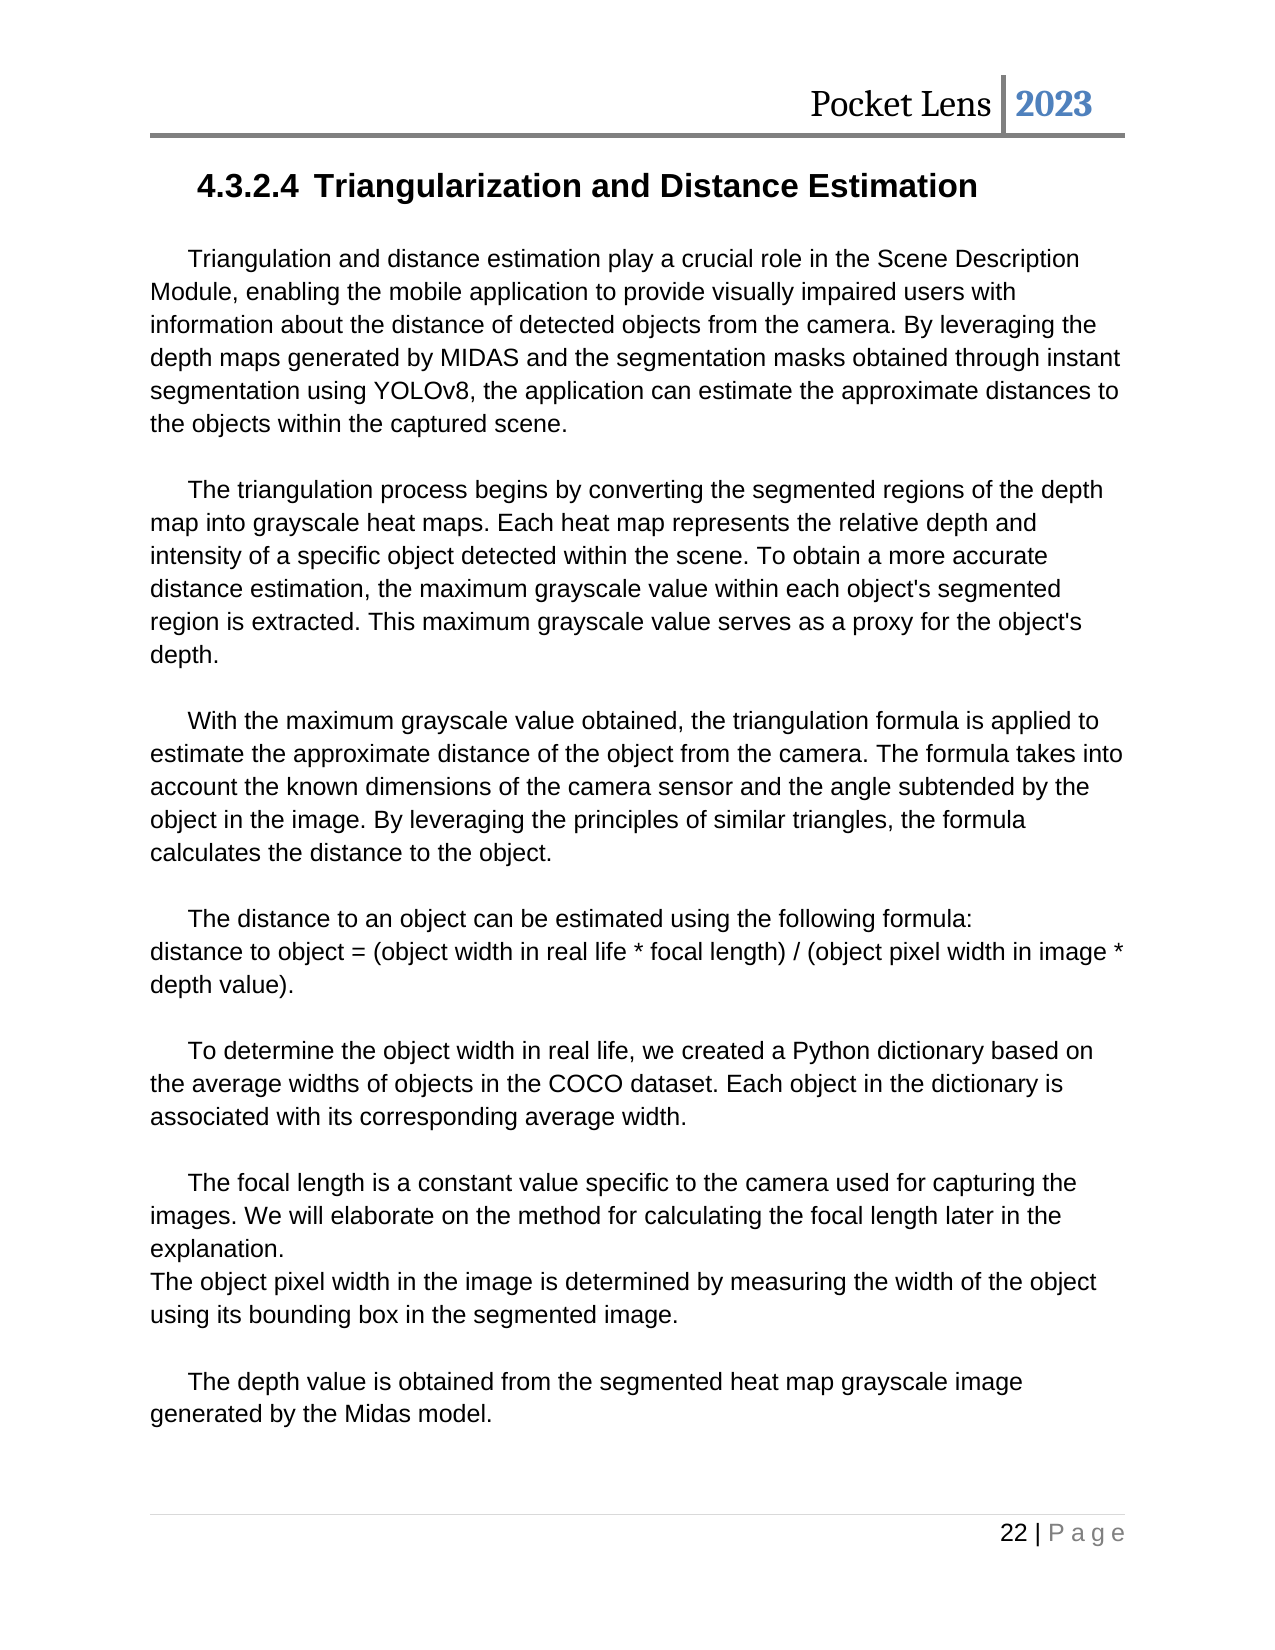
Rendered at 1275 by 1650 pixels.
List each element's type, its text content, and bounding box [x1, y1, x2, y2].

text The object pixel width in the image is determined by measuring the width of the object using its bounding box in the segmented image. [150, 1267, 1125, 1329]
text To determine the object width in real life, we created a Python dictionary based on the average widths of objects in the COCO dataset. Each object in the dictionary is associated with its corresponding average width. [150, 1036, 1125, 1131]
text With the maximum grayscale value obtained, the triangulation formula is applied to estimate the approximate distance of the object from the camera. The formula takes into account the known dimensions of the camera sensor and the angle subtended by the object in the image. By leveraging the principles of similar triangles, the formula calculates the distance to the object. [150, 706, 1125, 867]
text The triangulation process begins by converting the segmented regions of the depth map into grayscale heat maps. Each heat map represents the relative depth and intensity of a specific object detected within the scene. To obtain a more accurate distance estimation, the maximum grayscale value within each object's segmented region is extracted. This maximum grayscale value serves as a proxy for the object's depth. [150, 475, 1125, 669]
text The distance to an object can be estimated using the following formula: [150, 904, 1125, 933]
subtitle Triangularization and Distance Estimation [299, 167, 1125, 205]
text Triangulation and distance estimation play a crucial role in the Scene Description Module, enabling the mobile application to provide visually impaired users with information about the distance of detected objects from the camera. By leveraging the depth maps generated by MIDAS and the segmentation masks obtained through instant segmentation using YOLOv8, the application can estimate the approximate distances to the objects within the captured scene. [150, 244, 1125, 438]
text The depth value is obtained from the segmented heat map grayscale image generated by the Midas model. [150, 1366, 1125, 1428]
text distance to object = (object width in real life * focal length) / (object pixel width in image * depth value). [150, 937, 1125, 999]
text The focal length is a constant value specific to the camera used for capturing the images. We will elaborate on the method for calculating the focal length later in the explanation. [150, 1168, 1125, 1263]
